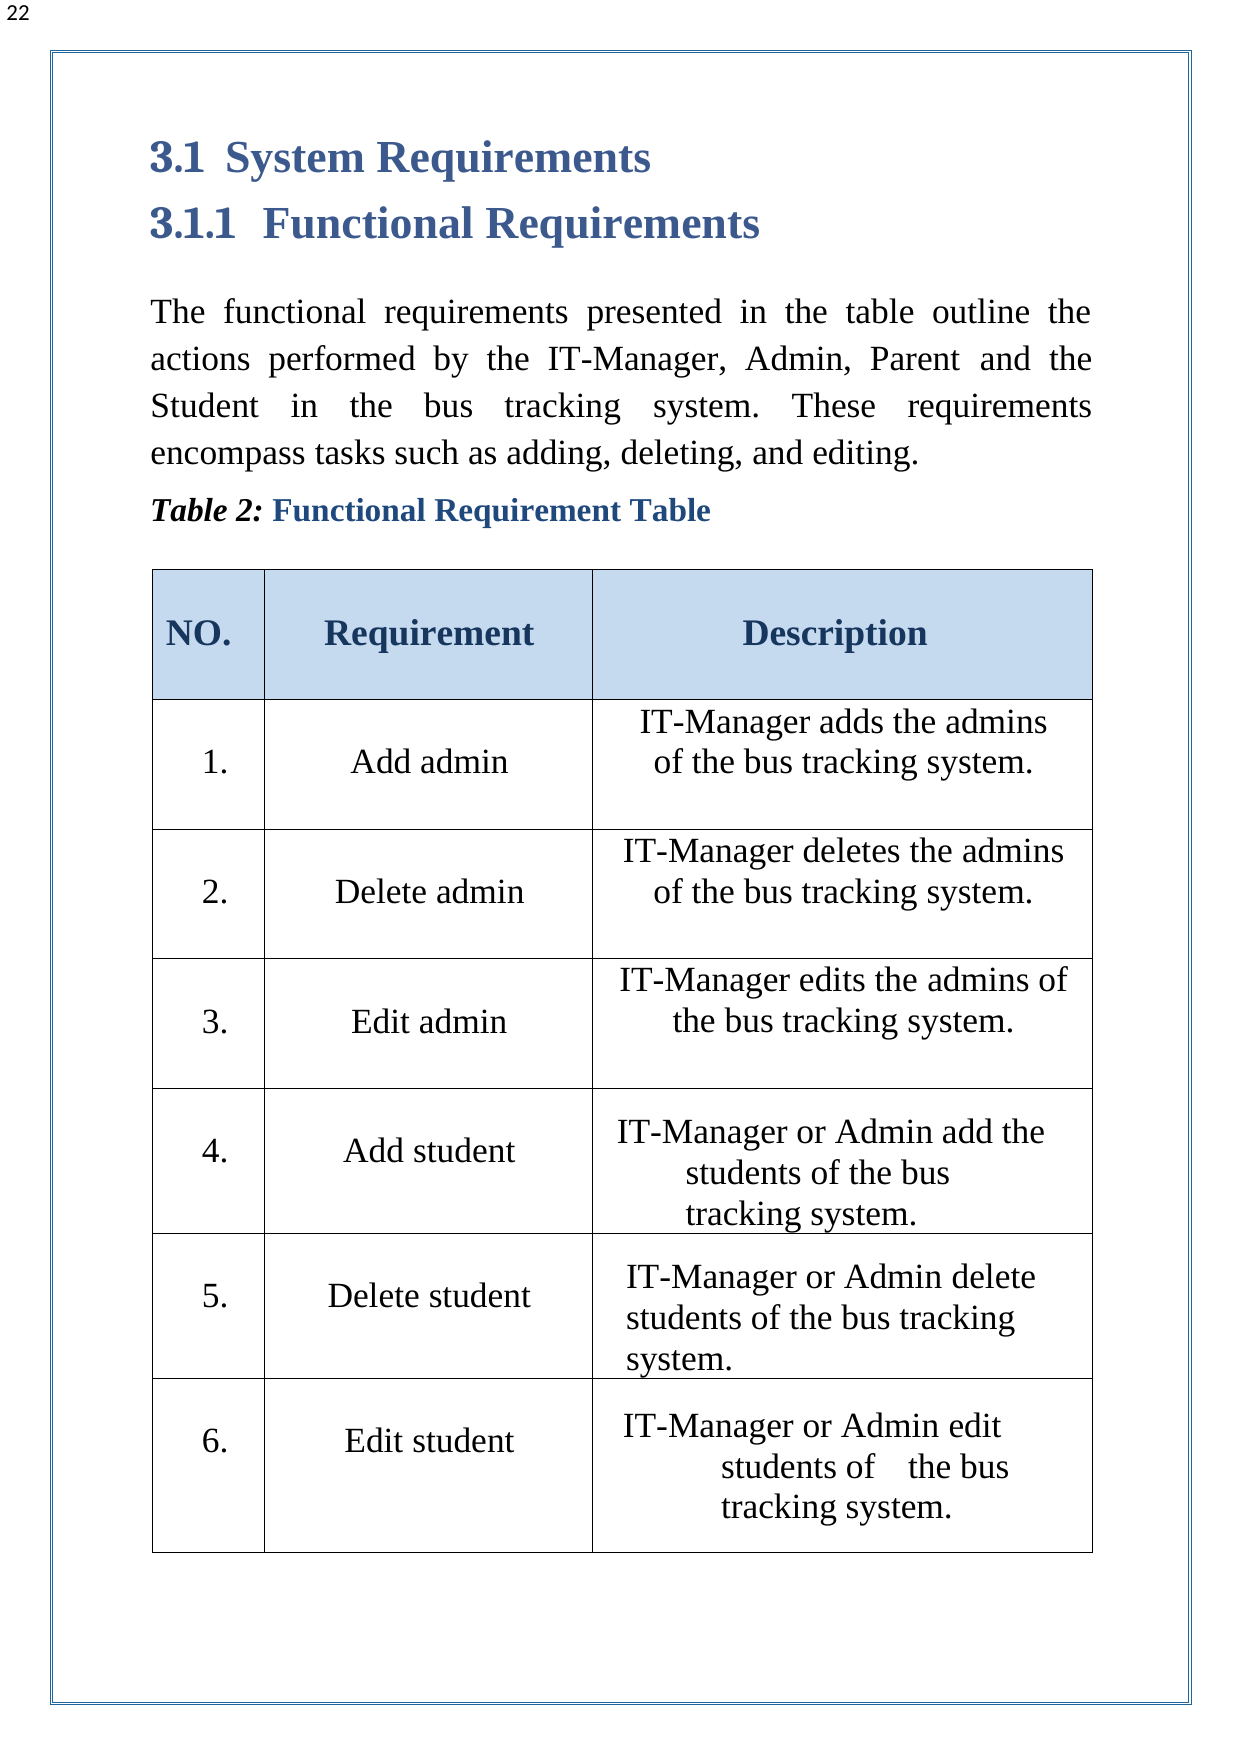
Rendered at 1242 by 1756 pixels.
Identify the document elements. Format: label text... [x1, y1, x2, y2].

subtitle System Requirements [150, 129, 1187, 183]
table_cell IT-Manager adds the admins of the bus tracking system. [593, 700, 1092, 828]
table_cell IT-Manager deletes the admins of the bus tracking system. [593, 830, 1092, 958]
table_cell 6. [153, 1379, 264, 1552]
text Table 2: Functional Requirement Table [150, 491, 1187, 529]
table_header Requirement [265, 570, 592, 699]
table_cell Edit admin [265, 959, 592, 1088]
table_cell IT-Manager or Admin delete students of the bus tracking system. [593, 1234, 1092, 1378]
table_header Description [593, 570, 1092, 699]
table_cell 5. [153, 1234, 264, 1378]
table_cell 1. [153, 700, 264, 828]
table_cell IT-Manager edits the admins of the bus tracking system. [593, 959, 1092, 1088]
table_cell Delete admin [265, 830, 592, 958]
table_cell 2. [153, 830, 264, 958]
table_cell IT-Manager or Admin edit students of the bus tracking system. [593, 1379, 1092, 1552]
table_cell IT-Manager or Admin add the students of the bus tracking system. [593, 1089, 1092, 1233]
table_cell Delete student [265, 1234, 592, 1378]
table_cell Add student [265, 1089, 592, 1233]
table_cell 3. [153, 959, 264, 1088]
table_header NO. [153, 570, 264, 699]
text The functional requirements presented in the table outline the actions performed by the IT-Manager, Admin, Parent and the Student in the bus tracking system. These requirements encompass tasks such as adding, deleting, and editing. [150, 291, 1092, 472]
subtitle Functional Requirements [150, 195, 1187, 250]
table_cell Edit student [265, 1379, 592, 1552]
table_cell 4. [153, 1089, 264, 1233]
table_cell Add admin [265, 700, 592, 828]
